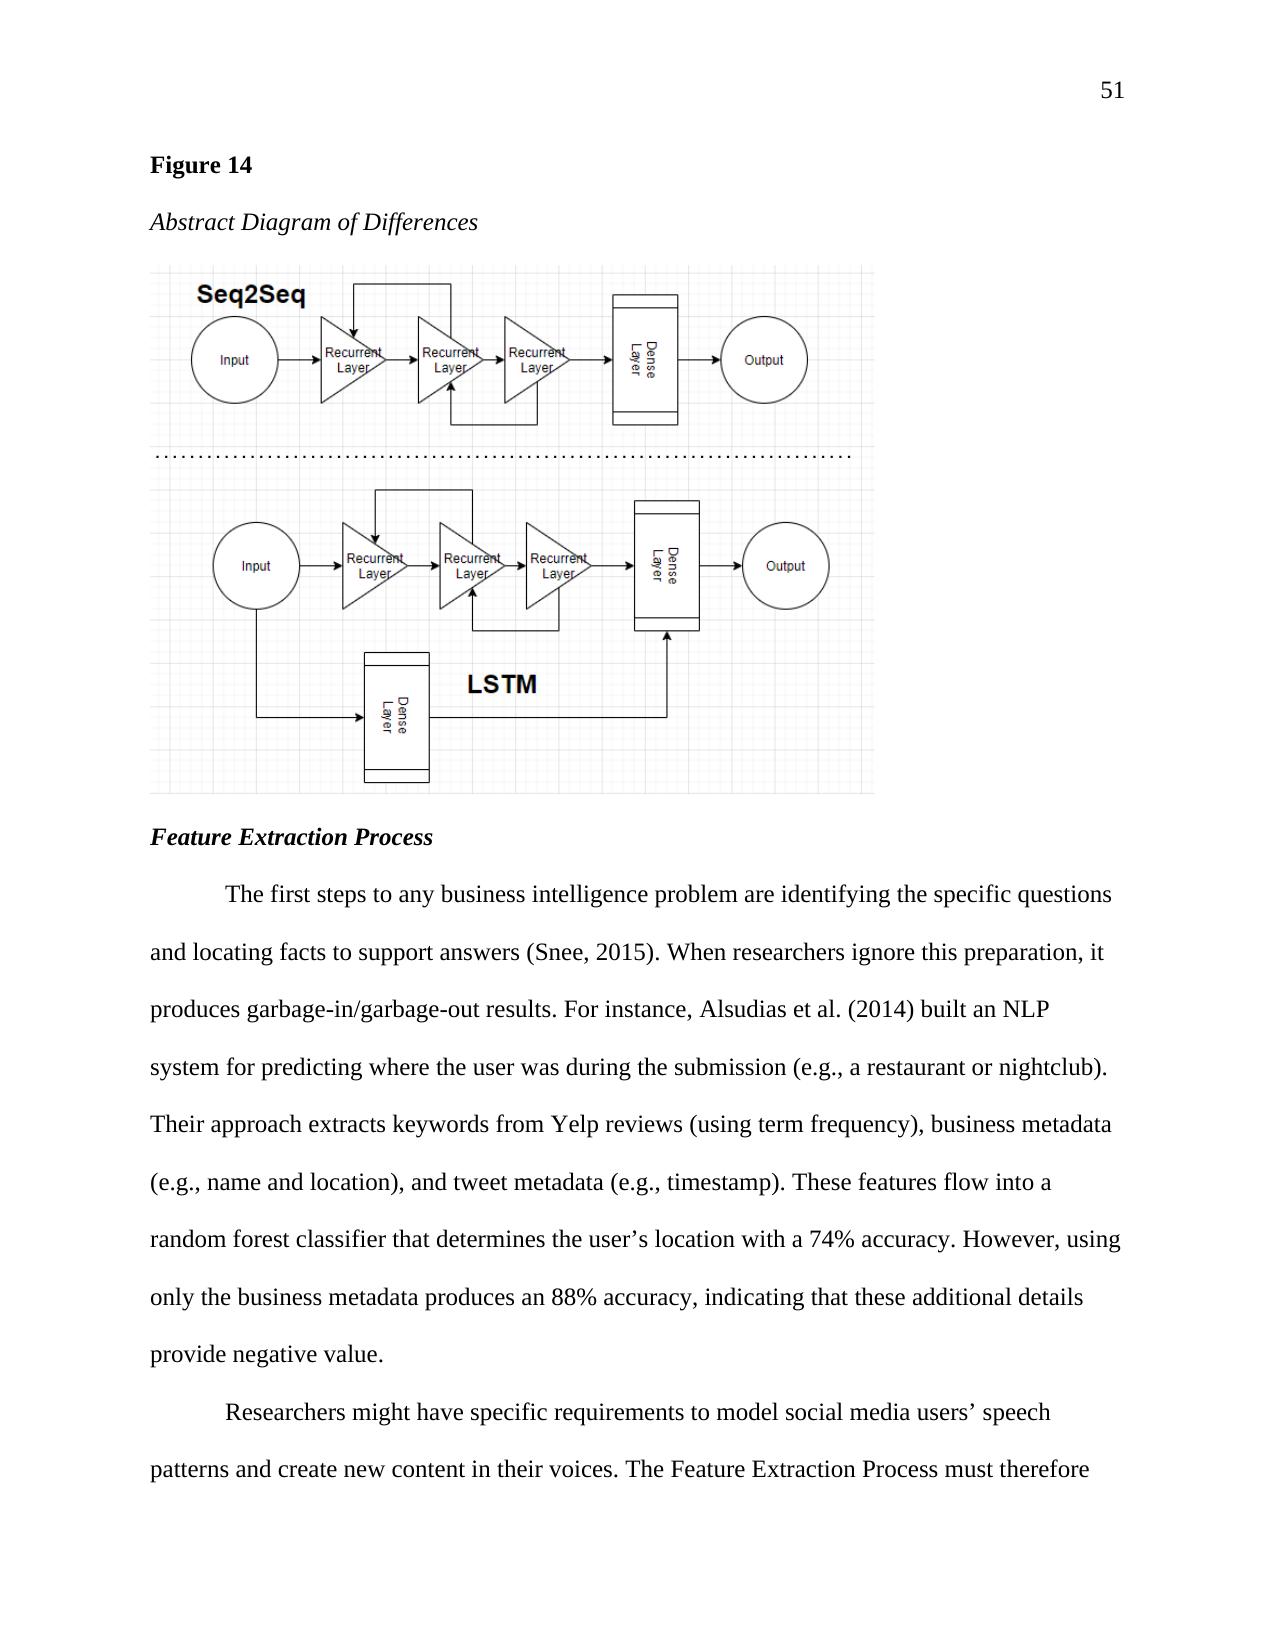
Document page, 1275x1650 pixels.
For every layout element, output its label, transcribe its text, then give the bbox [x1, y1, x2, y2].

subtitle Feature Extraction Process [150, 822, 1125, 851]
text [150, 1397, 1125, 1483]
picture [150, 265, 875, 794]
text The first steps to any business intelligence problem are identifying the specific questions and locating facts to support answers. When researchers ignore this preparation, it produces garbage-in/garbage-out results. For instance, Alsudias et al. (2014) built an NLP system for predicting where the user was during the submission (e.g., a restaurant or nightclub). Their approach extracts keywords from Yelp reviews (using term frequency), business metadata (e.g., name and location), and tweet metadata (e.g., timestamp). These features flow into a random forest classifier that determines the user’s location with a 74% accuracy. However, using only the business metadata produces an 88% accuracy, indicating that these additional details provide negative value. [150, 879, 1125, 1368]
text Figure 14 Abstract Diagram of Differences [150, 150, 1125, 236]
